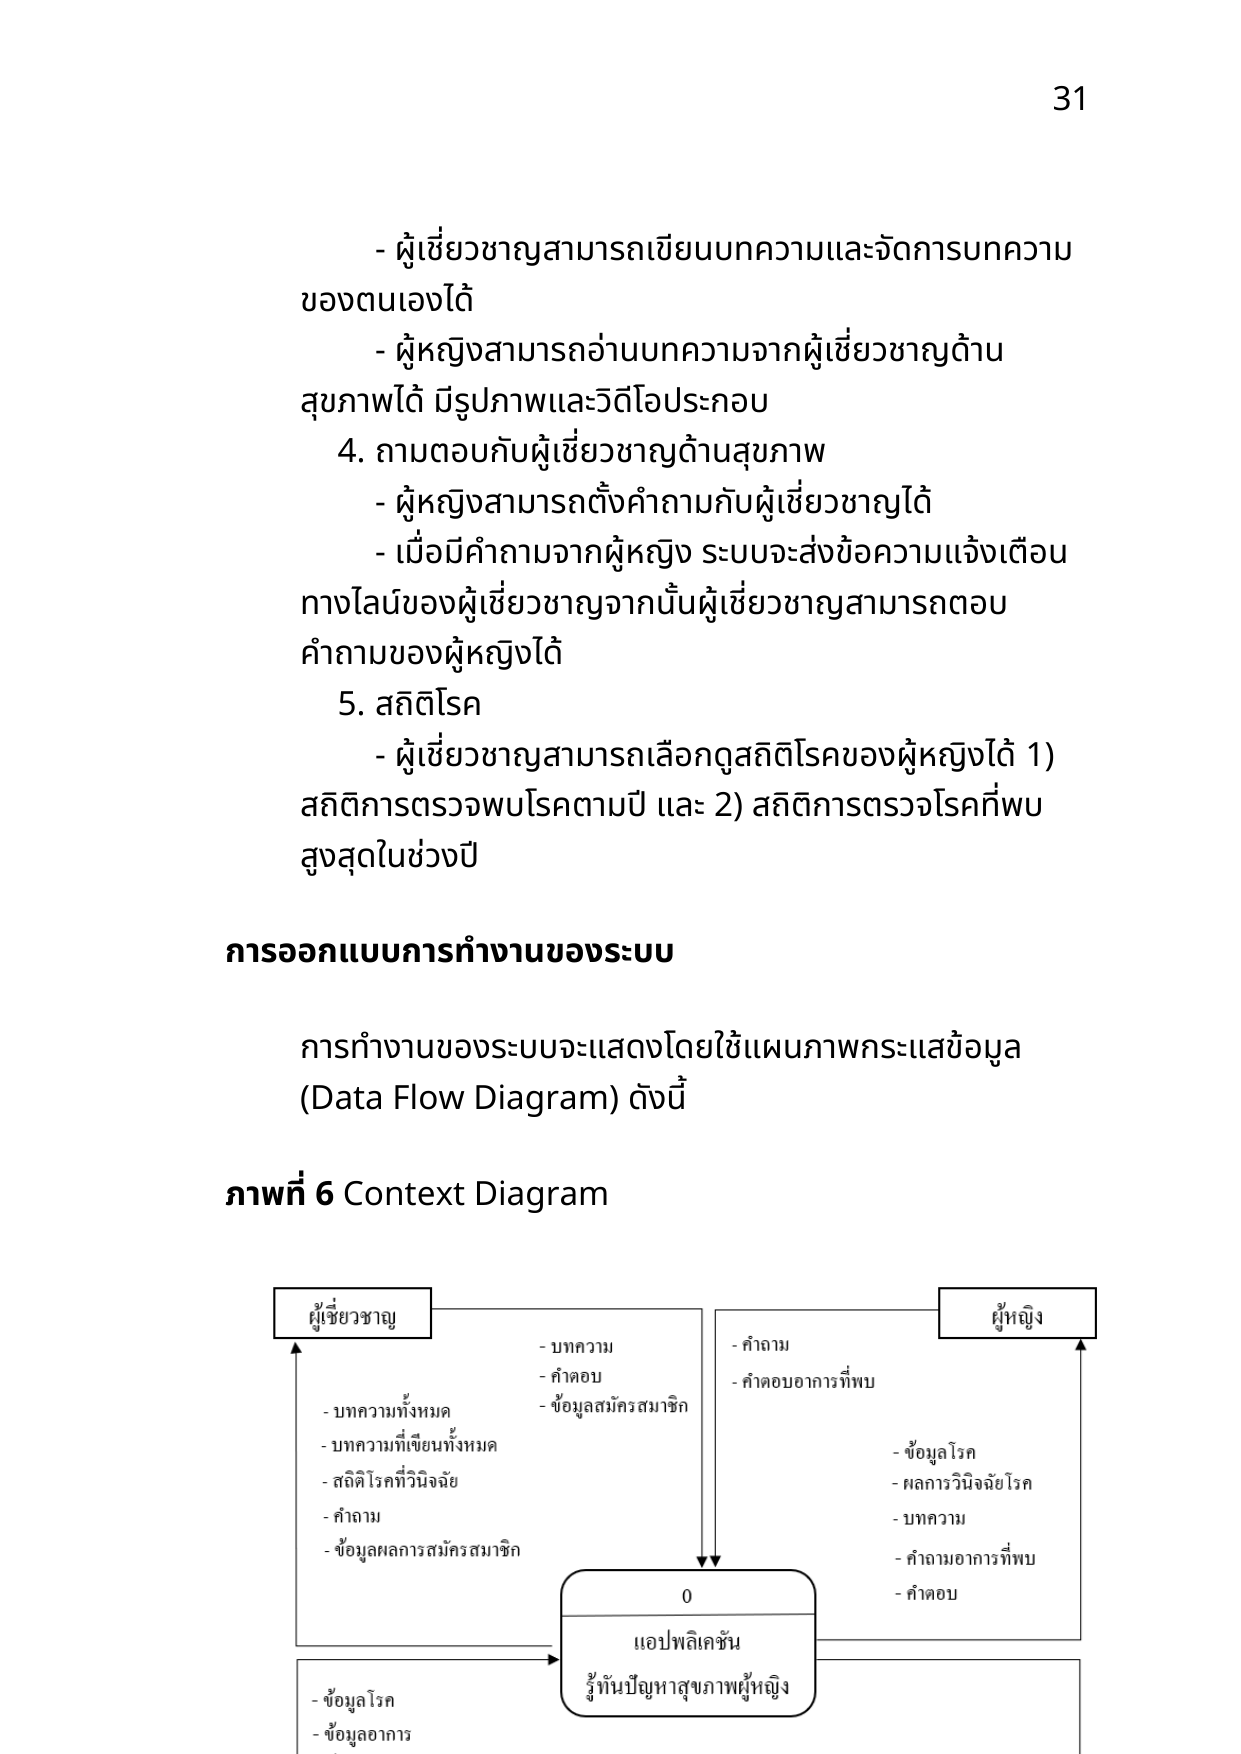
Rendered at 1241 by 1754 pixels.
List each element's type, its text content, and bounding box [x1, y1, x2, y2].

picture [232, 1267, 1133, 1754]
text - ผู้เชี่ยวชาญสามารถเลือกดูสถิติโรคของผู้หญิงได้ 1) สถิติการตรวจพบโรคตามปี และ 2) สถิติการตรวจโรคที่พบสูงสุดในช่วงปี [300, 730, 1090, 882]
text ภาพที่ 6 Context Diagram [225, 1170, 1090, 1220]
text การออกแบบการทำงานของระบบ [225, 927, 1090, 978]
text - ผู้หญิงสามารถตั้งคำถามกับผู้เชี่ยวชาญได้ [300, 478, 1090, 528]
list สถิติโรค [337, 680, 1090, 730]
list ถามตอบกับผู้เชี่ยวชาญด้านสุขภาพ [337, 427, 1090, 478]
text - ผู้เชี่ยวชาญสามารถเขียนบทความและจัดการบทความของตนเองได้ [300, 225, 1090, 326]
text การทำงานของระบบจะแสดงโดยใช้แผนภาพกระแสข้อมูล (Data Flow Diagram) ดังนี้ [300, 1023, 1090, 1124]
text - ผู้หญิงสามารถอ่านบทความจากผู้เชี่ยวชาญด้านสุขภาพได้ มีรูปภาพและวิดีโอประกอบ [300, 326, 1090, 427]
text - เมื่อมีคำถามจากผู้หญิง ระบบจะส่งข้อความแจ้งเตือนทางไลน์ของผู้เชี่ยวชาญจากนั้นผู้เชี่ยวชาญสามารถตอบคำถามของผู้หญิงได้ [300, 528, 1090, 680]
